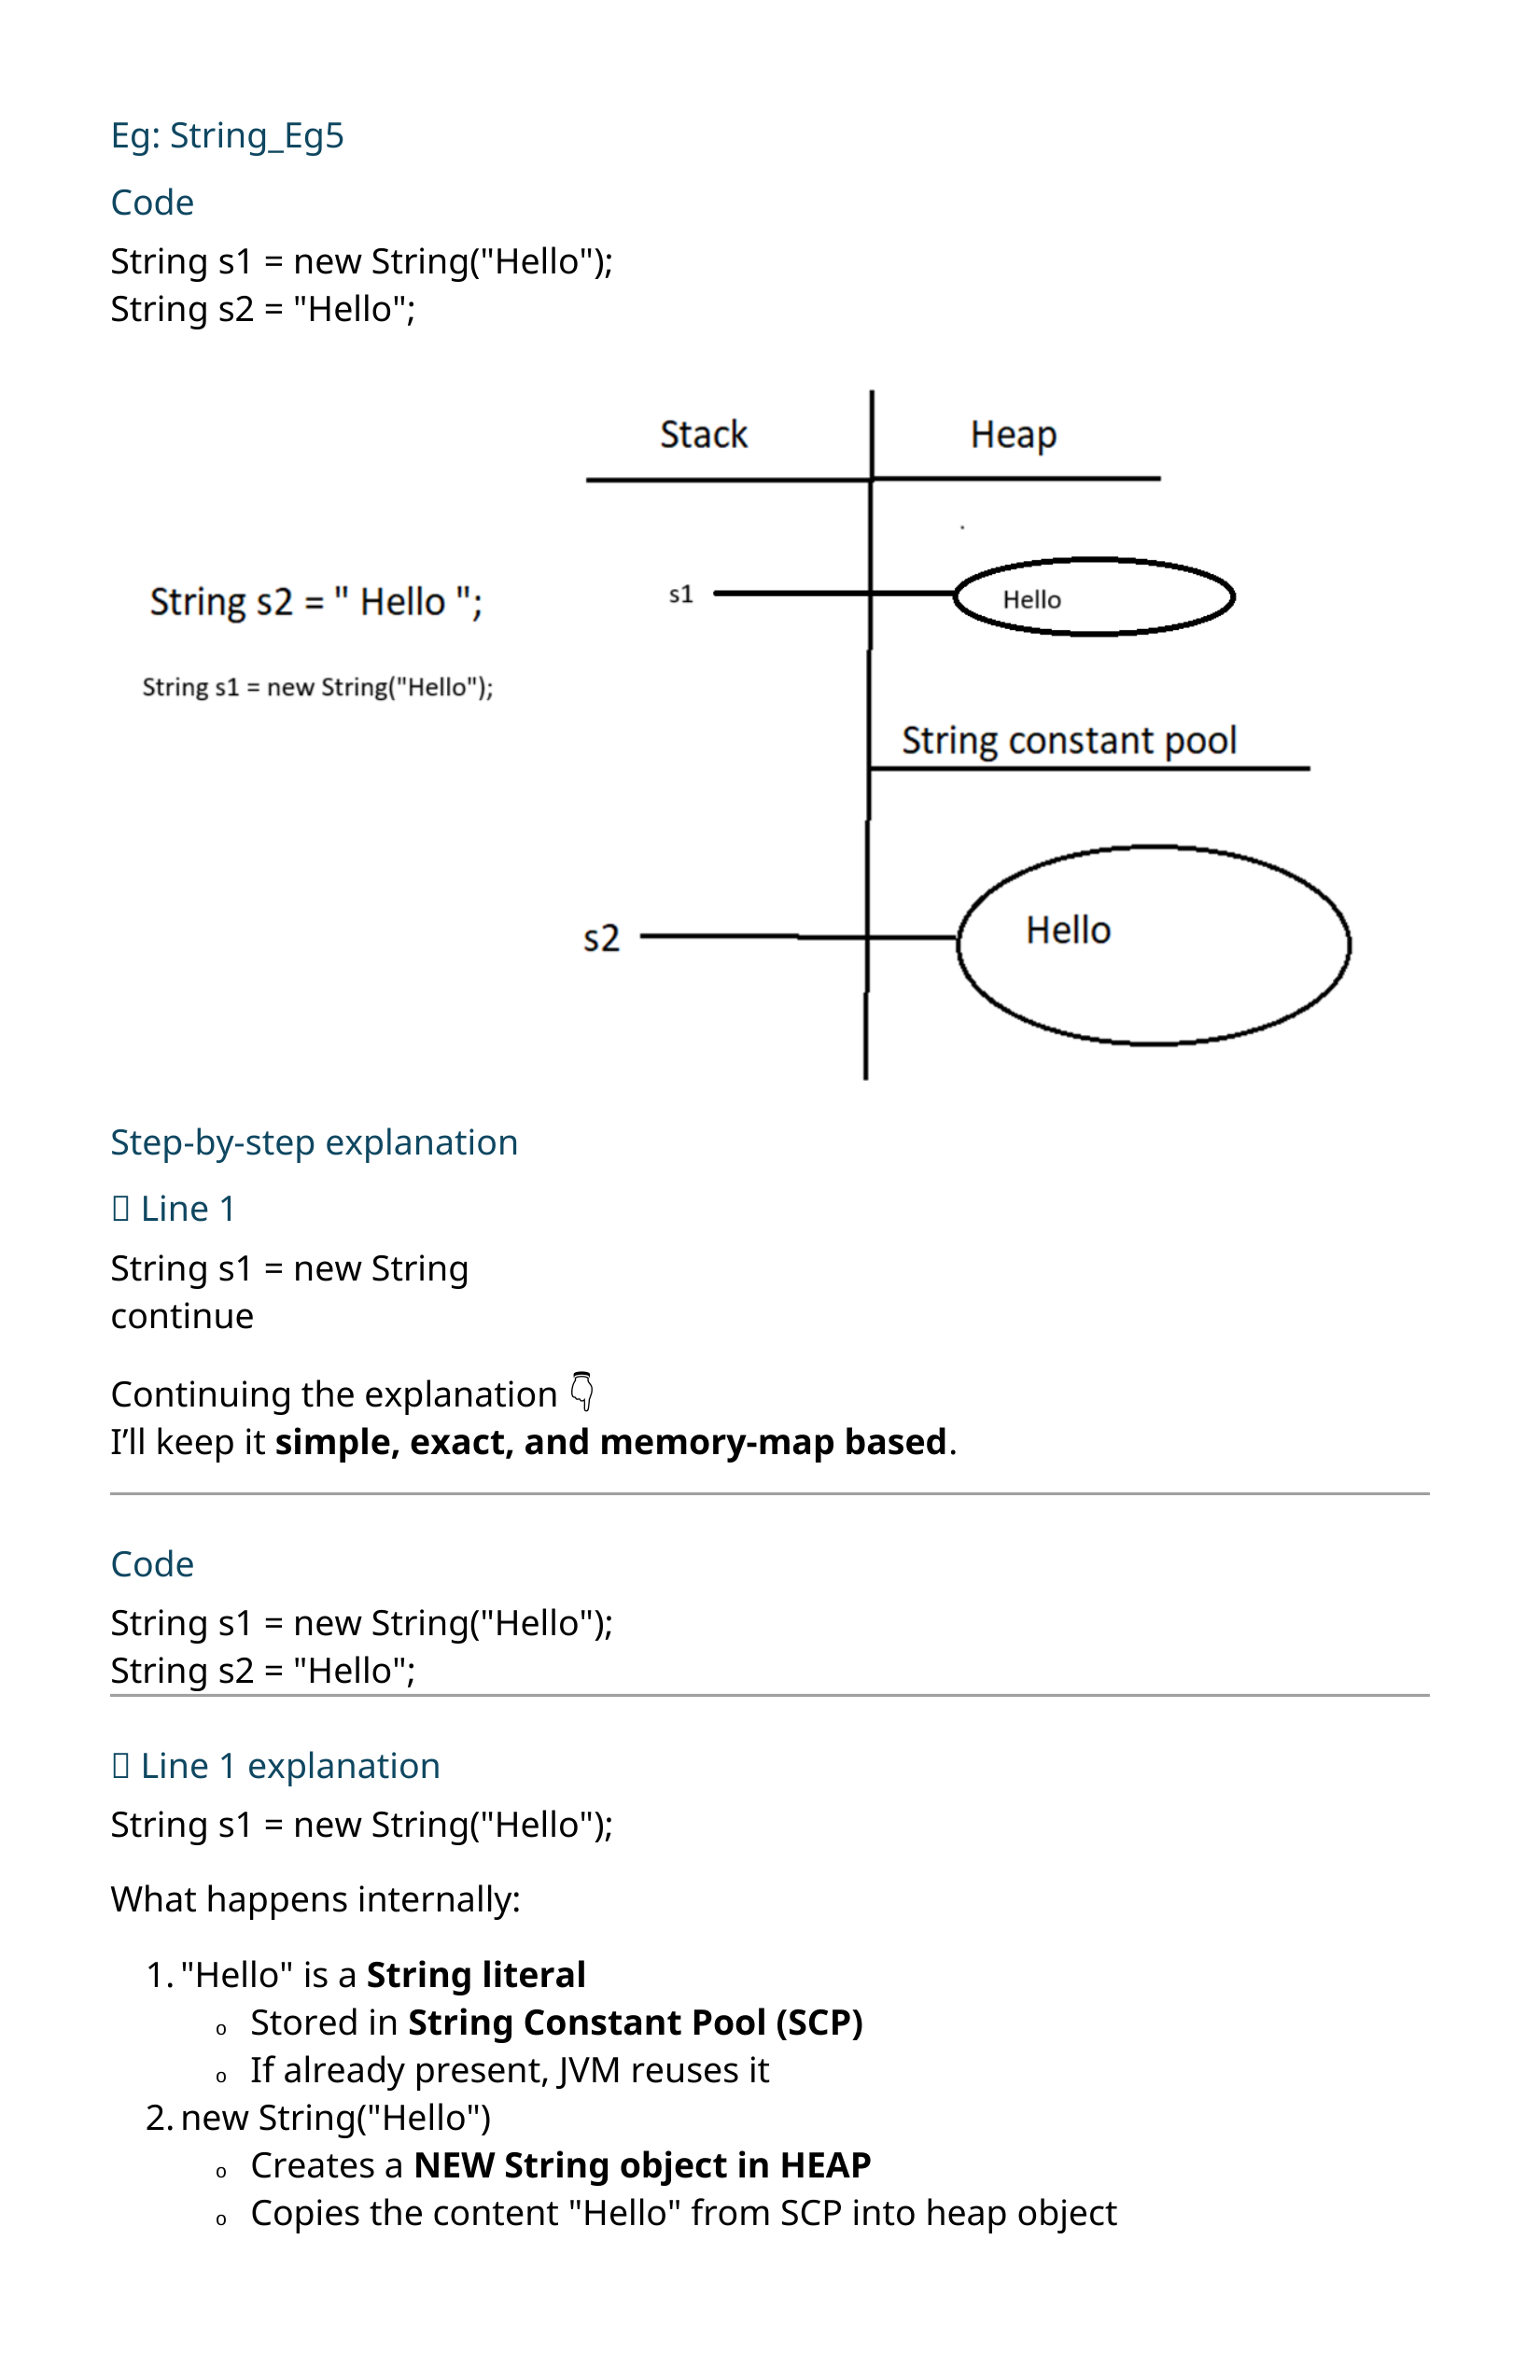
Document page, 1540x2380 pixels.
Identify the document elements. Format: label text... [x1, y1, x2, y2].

subtitle Code [110, 245, 1430, 292]
list If already present, JVM reuses it [216, 2166, 1430, 2214]
text String s1 = new String("Hello"); [110, 303, 1430, 351]
subtitle Eg: String_Eg5 [110, 177, 1430, 225]
subtitle 🔹 Line 1 [110, 1252, 1430, 1299]
subtitle Code [110, 1606, 1430, 1654]
text String s2 = "Hello"; [110, 351, 1430, 399]
text String s1 = new String("Hello"); [110, 1665, 1430, 1714]
text Continuing the explanation 👇 I’ll keep it simple, exact, and memory-map based. [110, 1436, 1430, 1532]
text String s1 = new String("Hello"); [110, 1867, 1430, 1914]
text continue [110, 1358, 1430, 1406]
list Stored in String Constant Pool (SCP) [216, 2092, 1430, 2139]
picture [110, 399, 1388, 1167]
list "Hello" is a String literal [146, 2017, 1430, 2065]
text String s2 = "Hello"; [110, 1714, 1430, 1760]
text What happens internally: [110, 1942, 1430, 1990]
text String s1 = new String [110, 1310, 1430, 1358]
subtitle 🔹 Line 1 explanation [110, 1808, 1430, 1855]
subtitle Step-by-step explanation [110, 1184, 1430, 1232]
